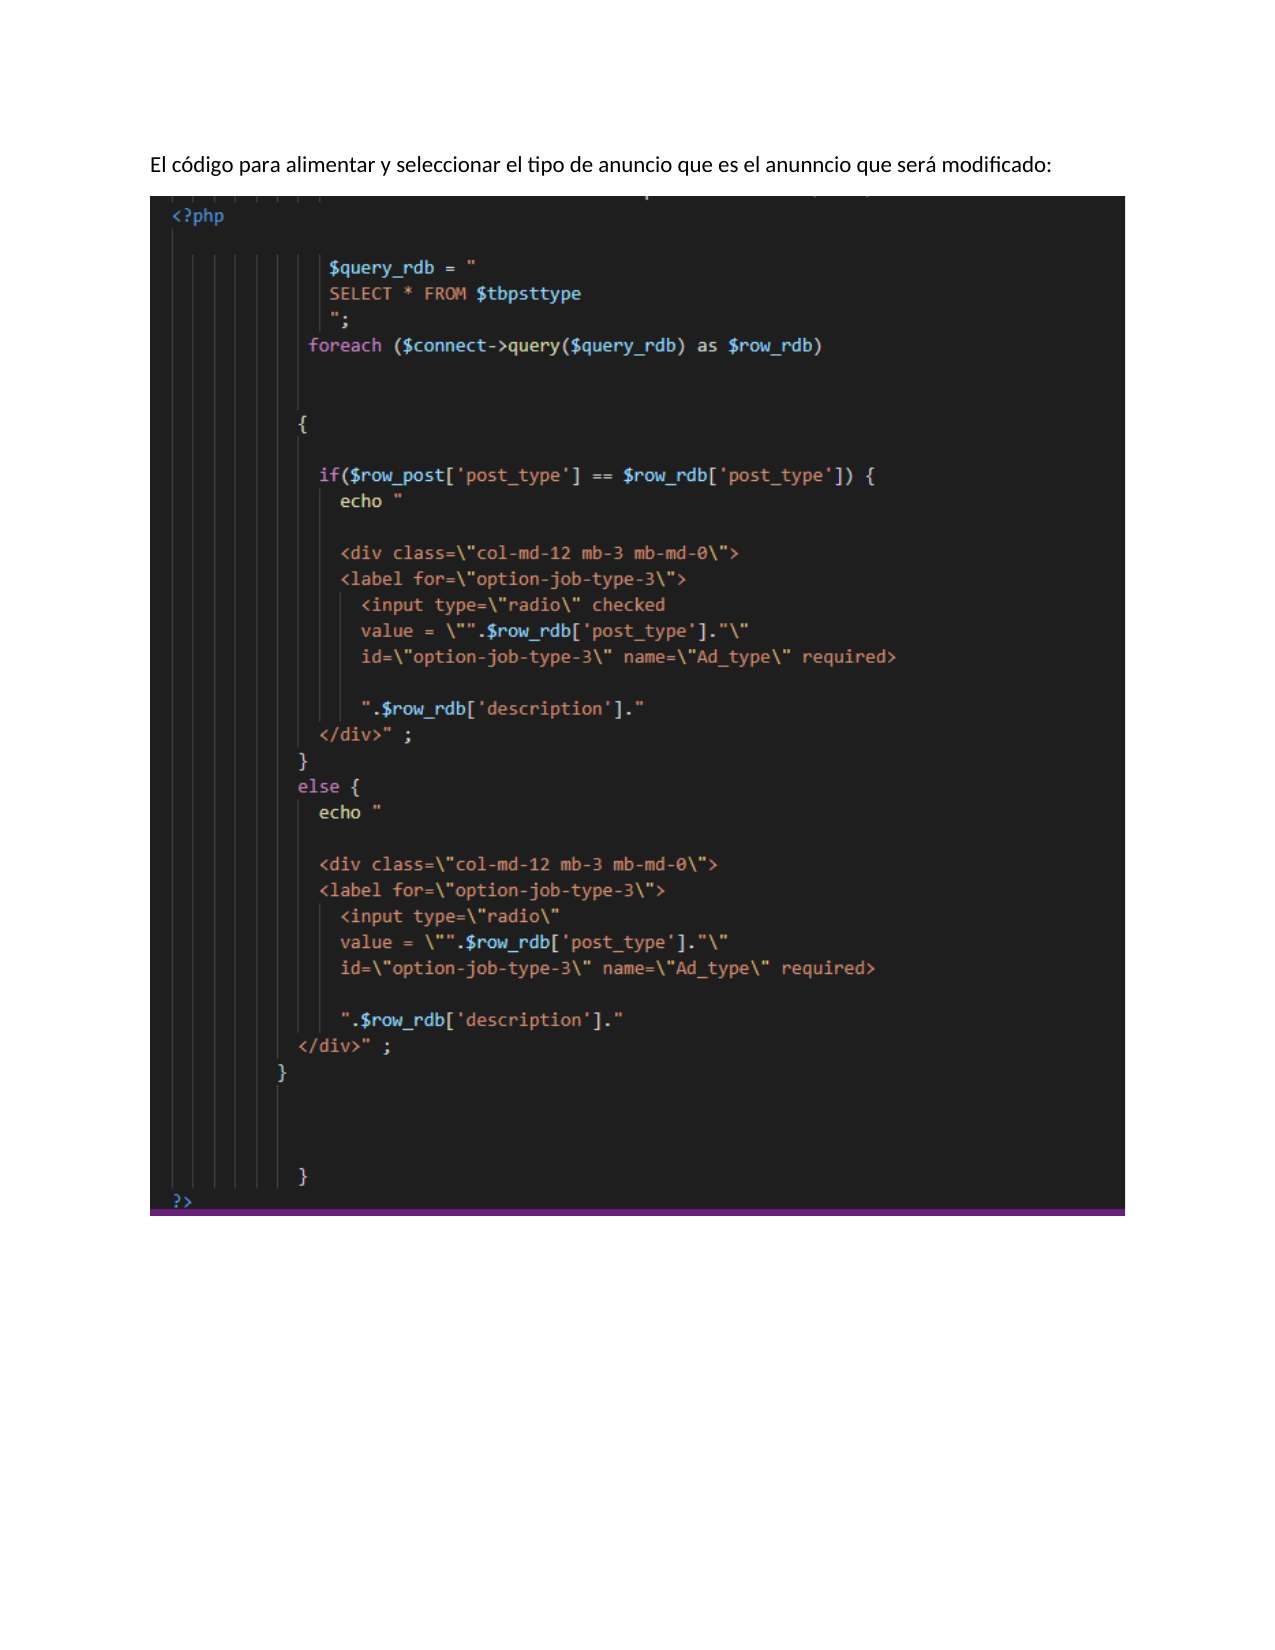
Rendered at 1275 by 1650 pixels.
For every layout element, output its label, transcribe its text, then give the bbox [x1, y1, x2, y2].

text El código para alimentar y seleccionar el tipo de anuncio que es el anunncio que será modificado: [150, 150, 1125, 178]
picture [150, 196, 1125, 1216]
